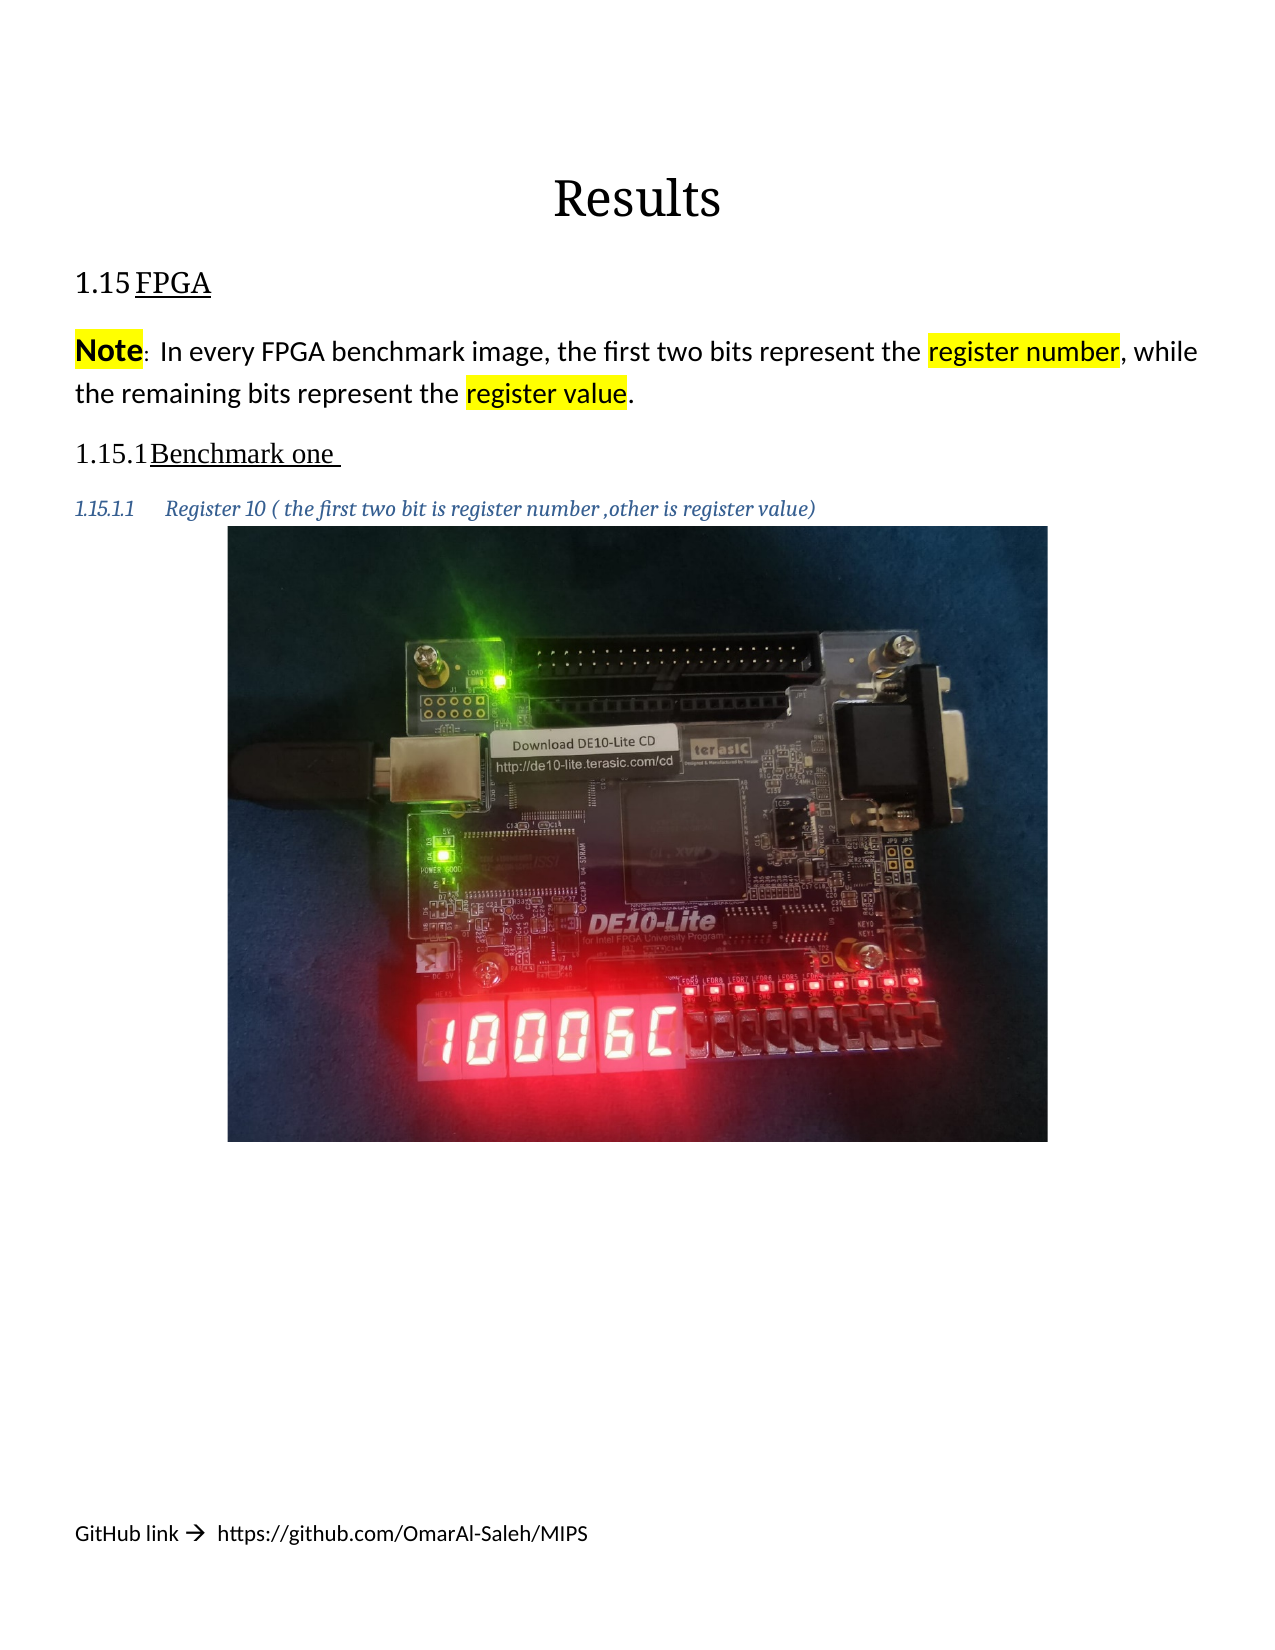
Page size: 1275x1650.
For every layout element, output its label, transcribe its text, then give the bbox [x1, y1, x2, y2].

picture [227, 526, 1048, 1142]
subtitle Benchmark one [75, 436, 1200, 470]
subtitle Results [75, 163, 1200, 231]
subtitle FPGA [75, 262, 1200, 302]
text Note: In every FPGA benchmark image, the first two bits represent the register number, while the remaining bits represent the register value. [75, 329, 1200, 410]
subtitle Register 10 ( the first two bit is register number ,other is register value) [75, 496, 1200, 522]
